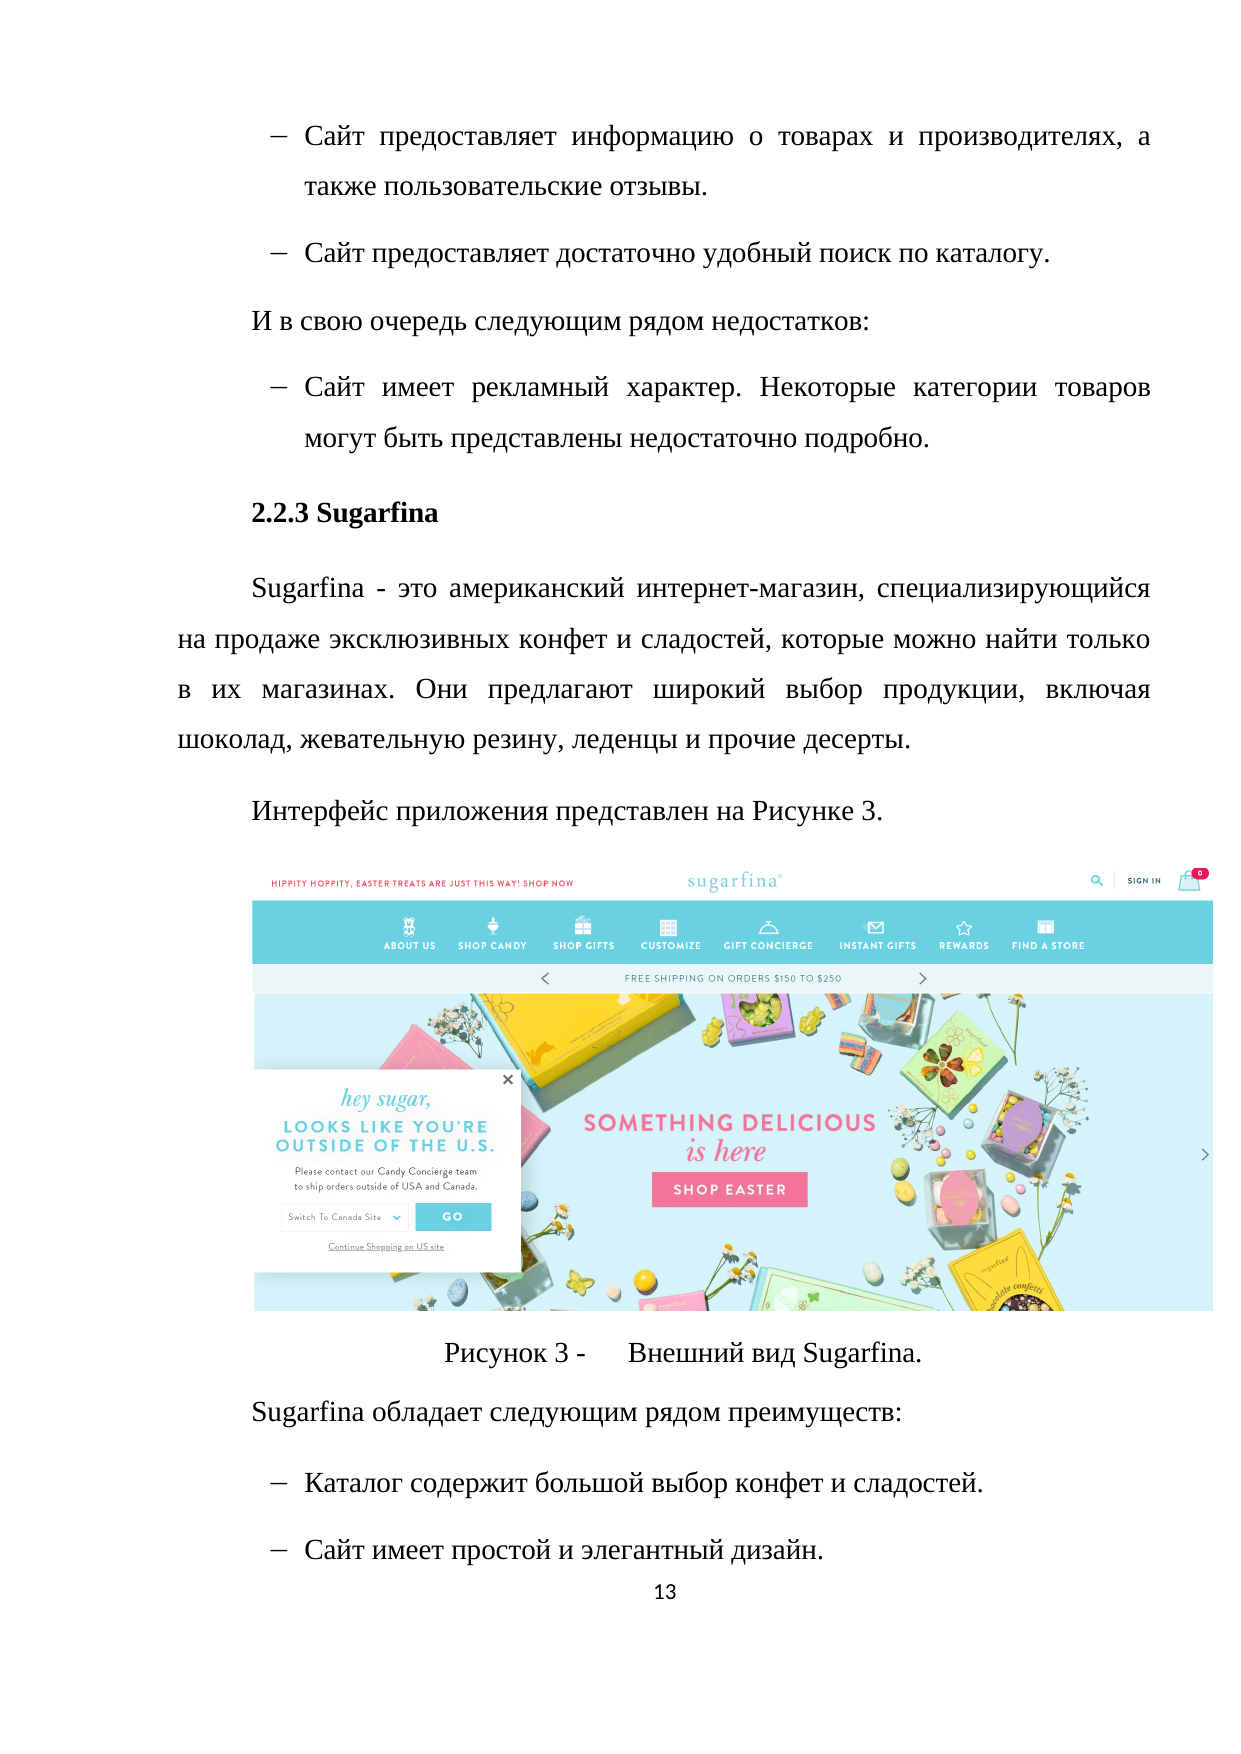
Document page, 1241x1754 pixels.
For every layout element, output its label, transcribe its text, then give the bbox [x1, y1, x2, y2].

text Сайт имеет простой и элегантный дизайн. [267, 1532, 1152, 1566]
text И в свою очередь следующим рядом недостатков: [177, 303, 1152, 336]
text Интерфейс приложения представлен на Рисунке 3. [177, 793, 1152, 826]
text Сайт предоставляет информацию о товарах и производителях, а также пользовательские отзывы. [267, 118, 1152, 202]
text Сайт предоставляет достаточно удобный поиск по каталогу. [267, 236, 1152, 269]
text Каталог содержит большой выбор конфет и сладостей. [267, 1465, 1152, 1498]
text Внешний вид Sugarfina. [215, 1335, 1152, 1369]
text Sugarfina [177, 495, 1152, 529]
text Сайт имеет рекламный характер. Некоторые категории товаров могут быть представлены недостаточно подробно. [267, 369, 1152, 453]
text Sugarfina - это американский интернет-магазин, специализирующийся на продаже эксклюзивных конфет и сладостей, которые можно найти только в их магазинах. Они предлагают широкий выбор продукции, включая шоколад, жевательную резину, леденцы и прочие десерты. [177, 571, 1152, 755]
text Sugarfina обладает следующим рядом преимуществ: [177, 1394, 1152, 1427]
picture [252, 868, 1213, 1311]
